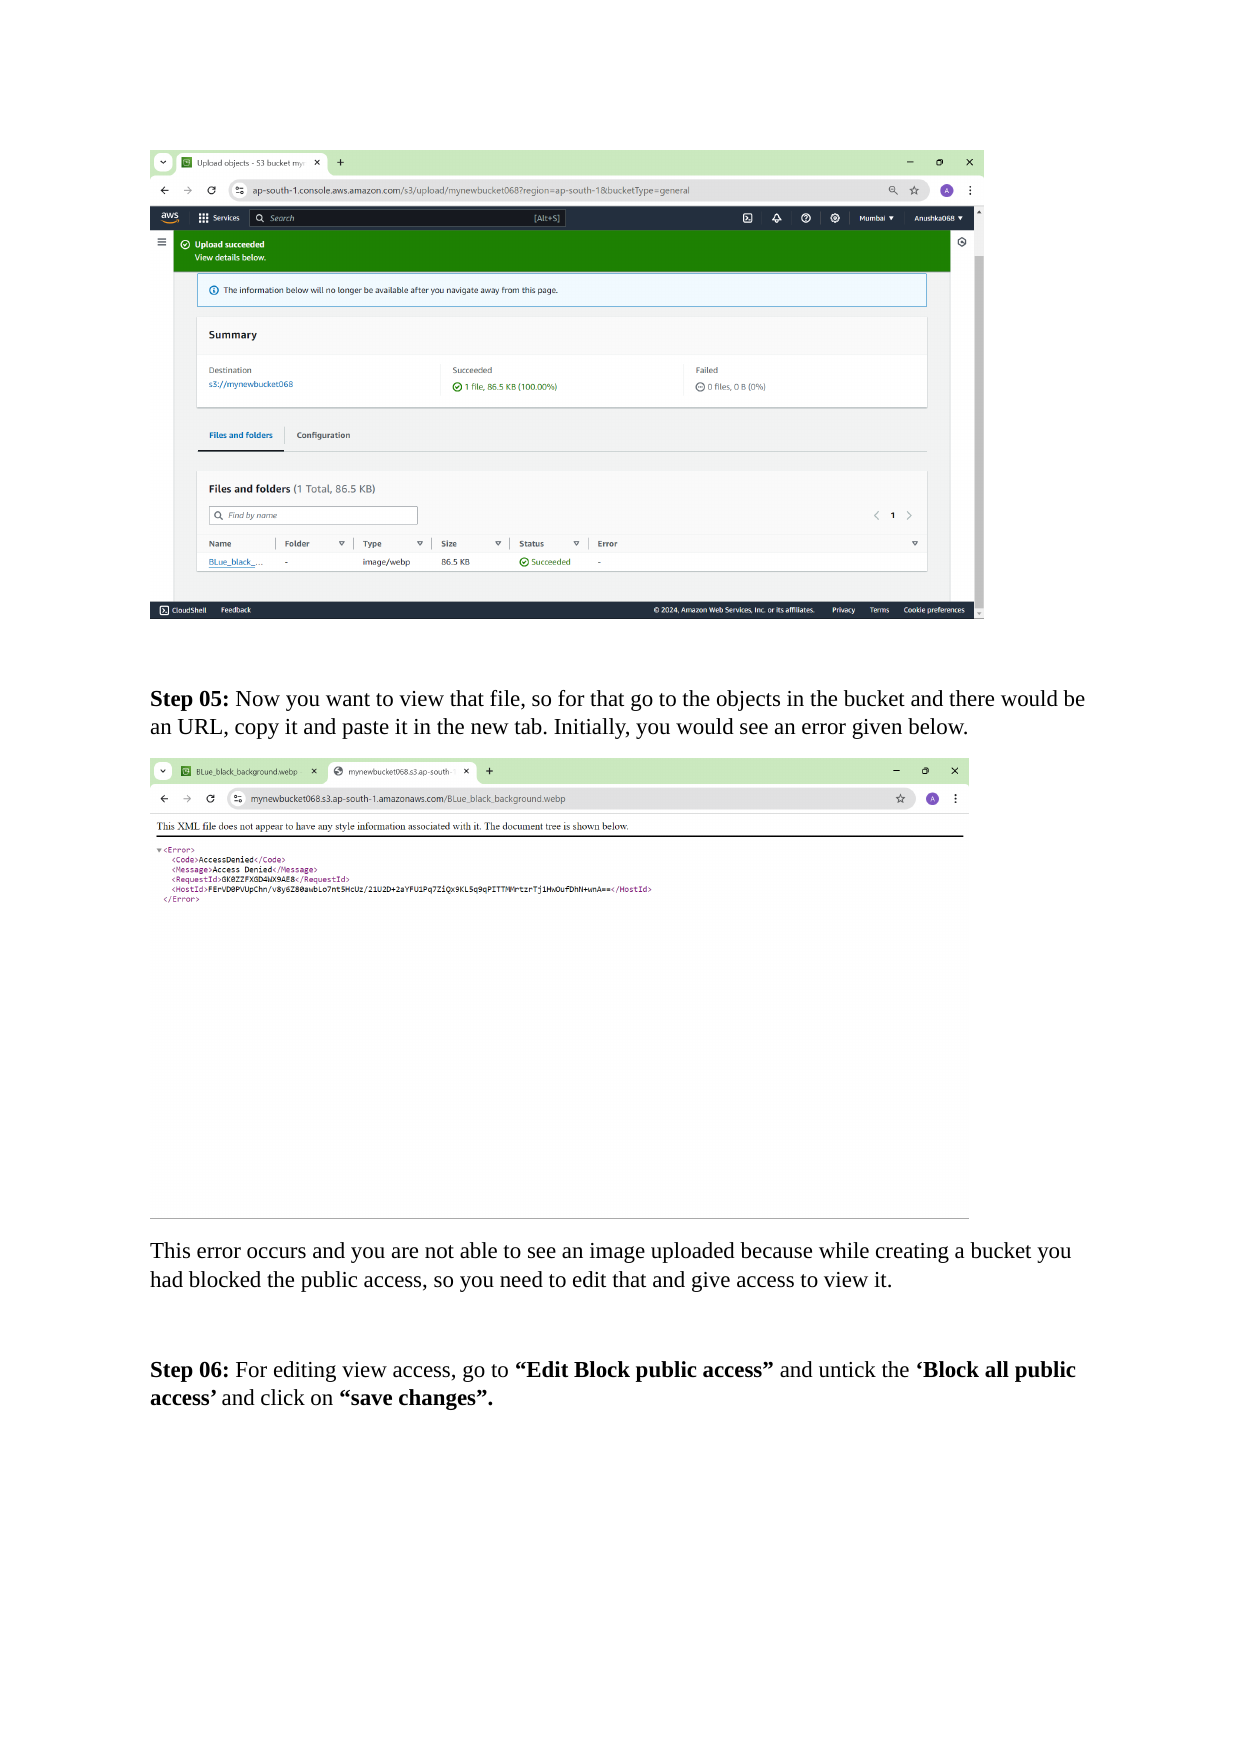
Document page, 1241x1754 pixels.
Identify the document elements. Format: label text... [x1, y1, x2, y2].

text Step 05: Now you want to view that file, so for that go to the objects in the bucket and there would be an URL, copy it and paste it in the new tab. Initially, you would see an error given below. [150, 684, 1090, 739]
text Step 06: For editing view access, go to “Edit Block public access” and untick the ‘Block all public access’ and click on “save changes”. [150, 1356, 1090, 1411]
picture [150, 150, 984, 619]
text This error occurs and you are not able to see an image uploaded because while creating a bucket you had blocked the public access, so you need to edit that and give access to view it. [150, 1237, 1090, 1292]
picture [150, 758, 969, 1219]
